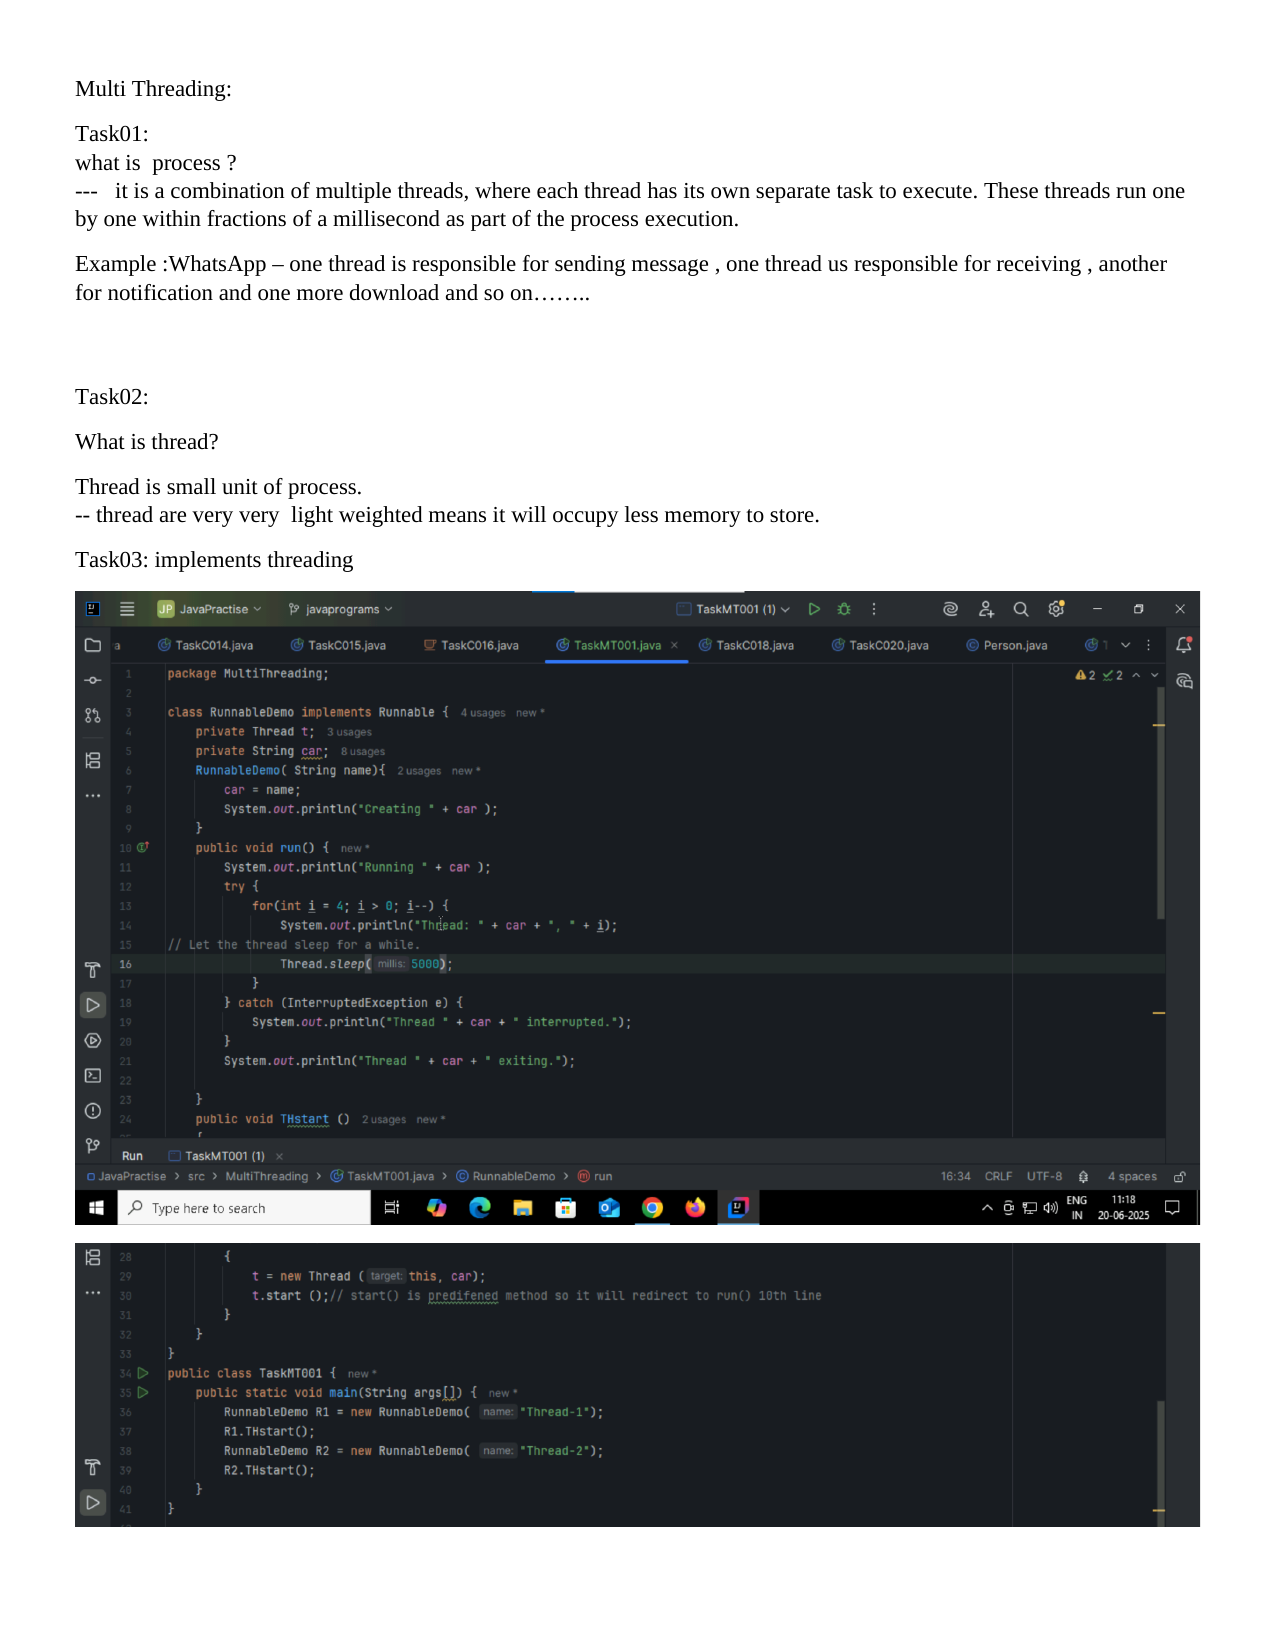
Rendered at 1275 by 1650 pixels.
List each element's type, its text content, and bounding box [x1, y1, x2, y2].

text Task01: what is process ? --- it is a combination of multiple threads, where each thread has its own separate task to execute. These threads run one by one within fractions of a millisecond as part of the process execution. [75, 120, 1200, 232]
picture [75, 1243, 1200, 1527]
text Task03: implements threading [75, 547, 1200, 573]
text Example :WhatsApp – one thread is responsible for sending message , one thread us responsible for receiving , another for notification and one more download and so on…….. [75, 251, 1200, 364]
text What is thread? [75, 428, 1200, 454]
text Thread is small unit of process. -- thread are very very light weighted means it will occupy less memory to store. [75, 473, 1200, 528]
text Task02: [75, 383, 1200, 409]
picture [75, 591, 1200, 1225]
text Multi Threading: [75, 75, 1200, 101]
